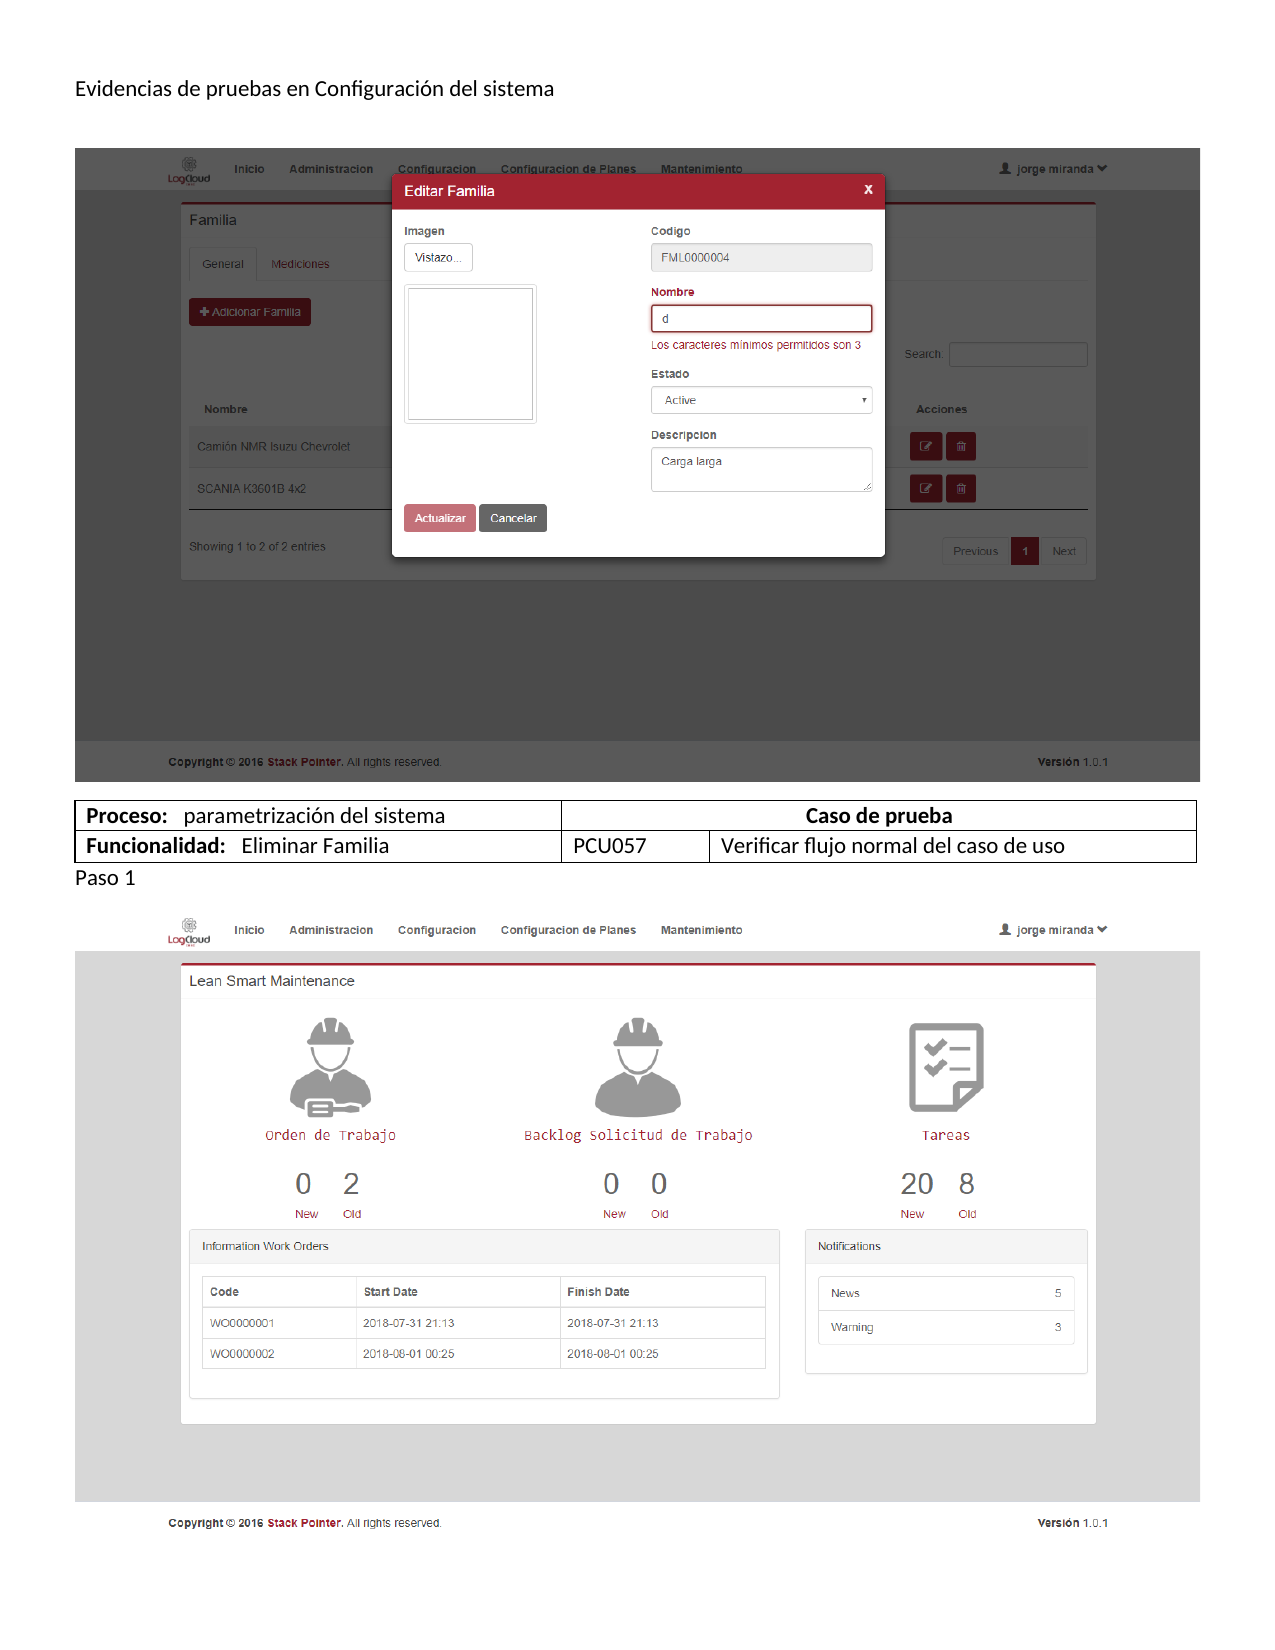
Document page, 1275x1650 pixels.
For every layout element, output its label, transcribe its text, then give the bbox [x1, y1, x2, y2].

picture [75, 910, 1200, 1543]
table_cell Verificar flujo normal del caso de uso [710, 831, 1196, 862]
table_header Caso de prueba [562, 801, 1196, 830]
text Paso 1 [75, 863, 1200, 891]
picture [75, 148, 1200, 782]
table_cell PCU057 [562, 831, 709, 862]
table_cell Funcionalidad: Eliminar Familia [76, 831, 561, 862]
table_header Proceso: parametrización del sistema [76, 801, 561, 830]
